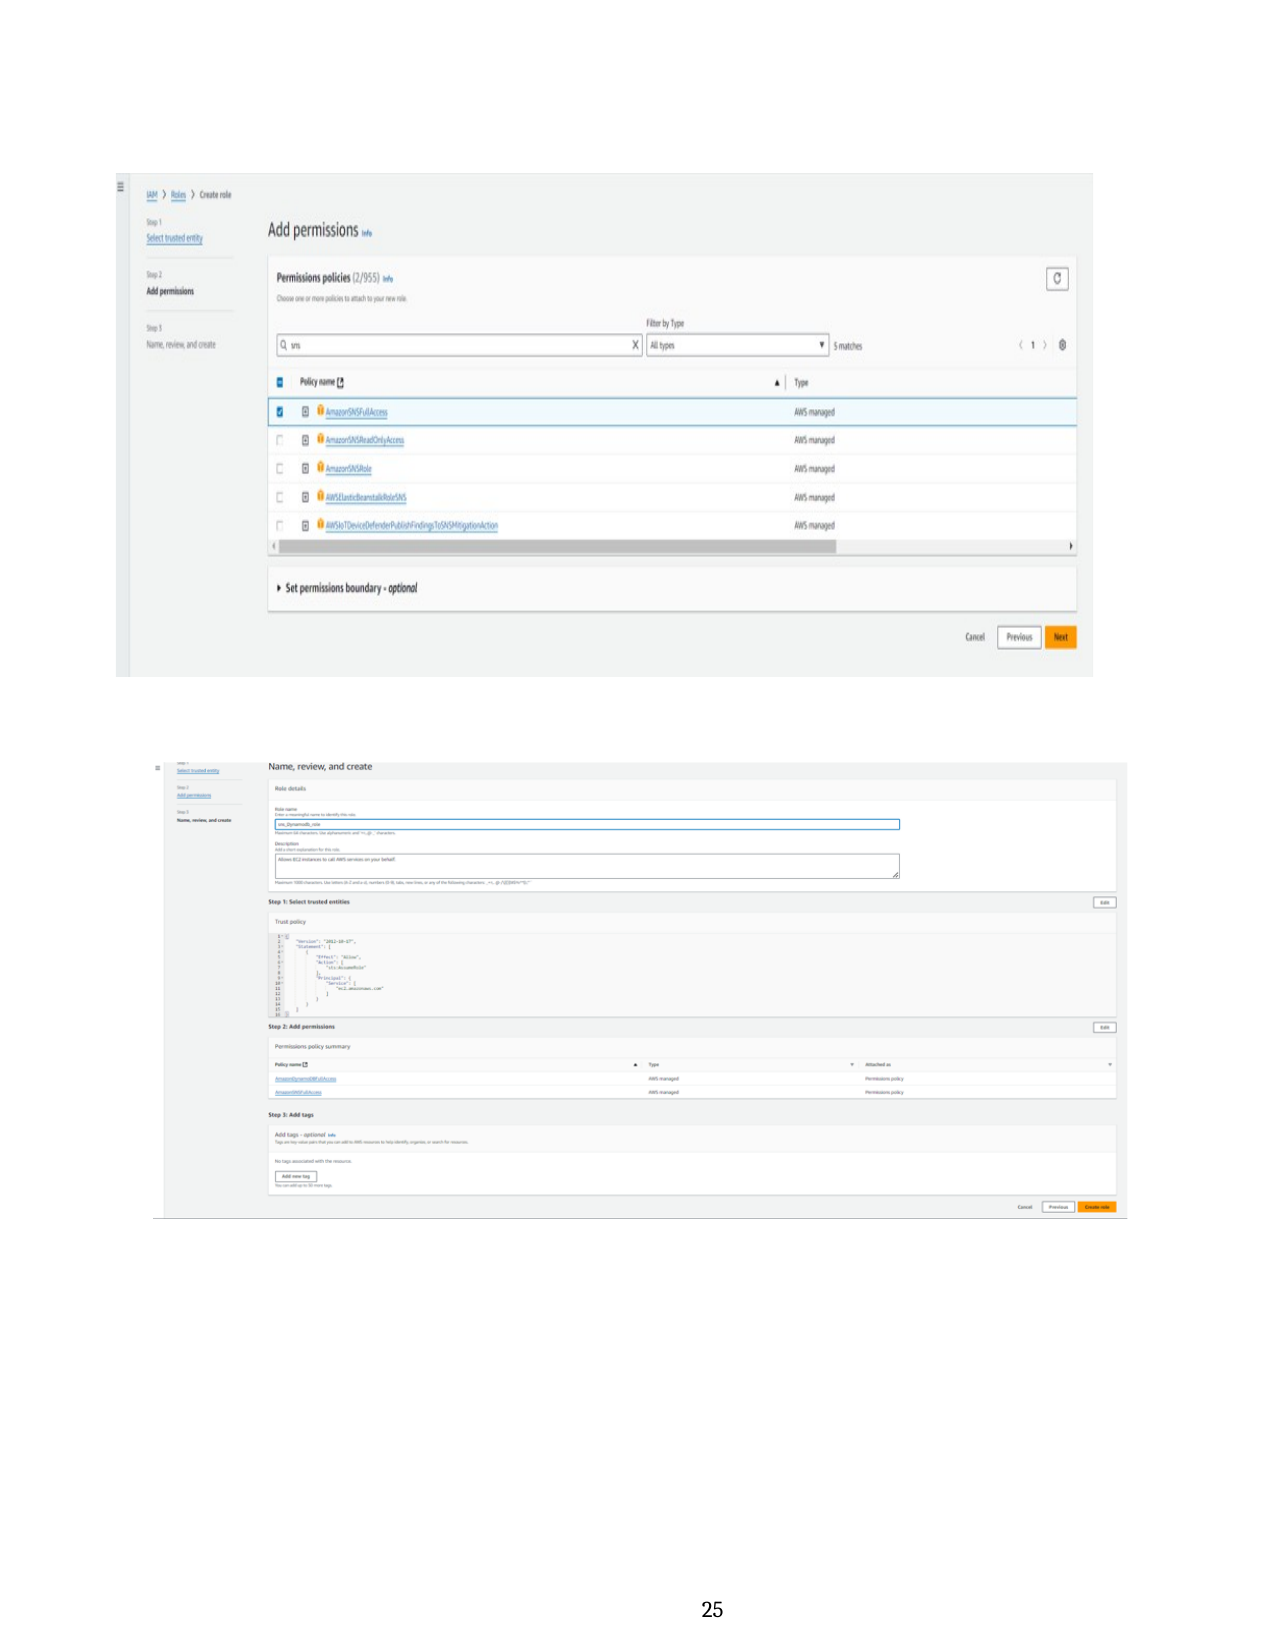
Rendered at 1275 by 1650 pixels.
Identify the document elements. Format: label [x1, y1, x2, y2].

picture [115, 173, 1094, 677]
picture [153, 762, 1128, 1219]
